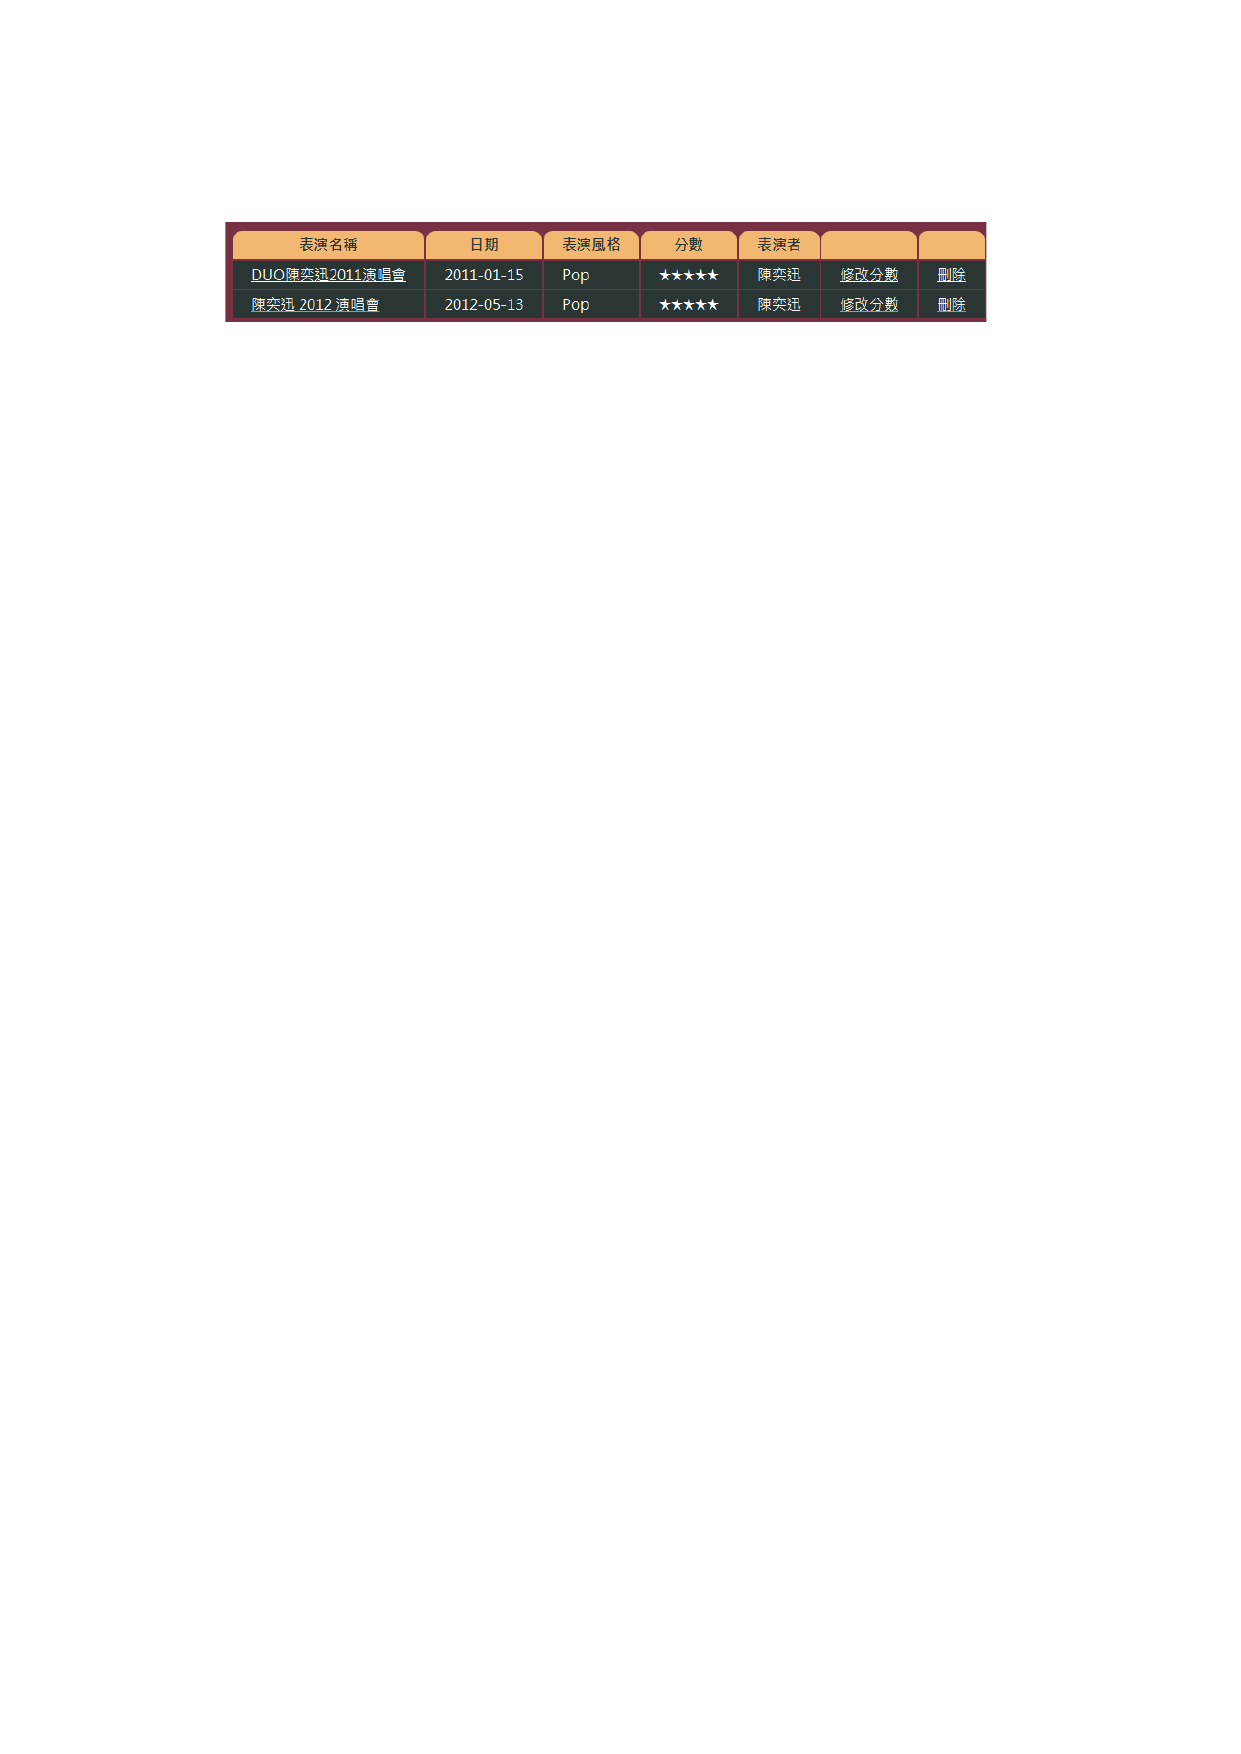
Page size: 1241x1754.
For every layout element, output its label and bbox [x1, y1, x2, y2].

picture [225, 222, 987, 322]
